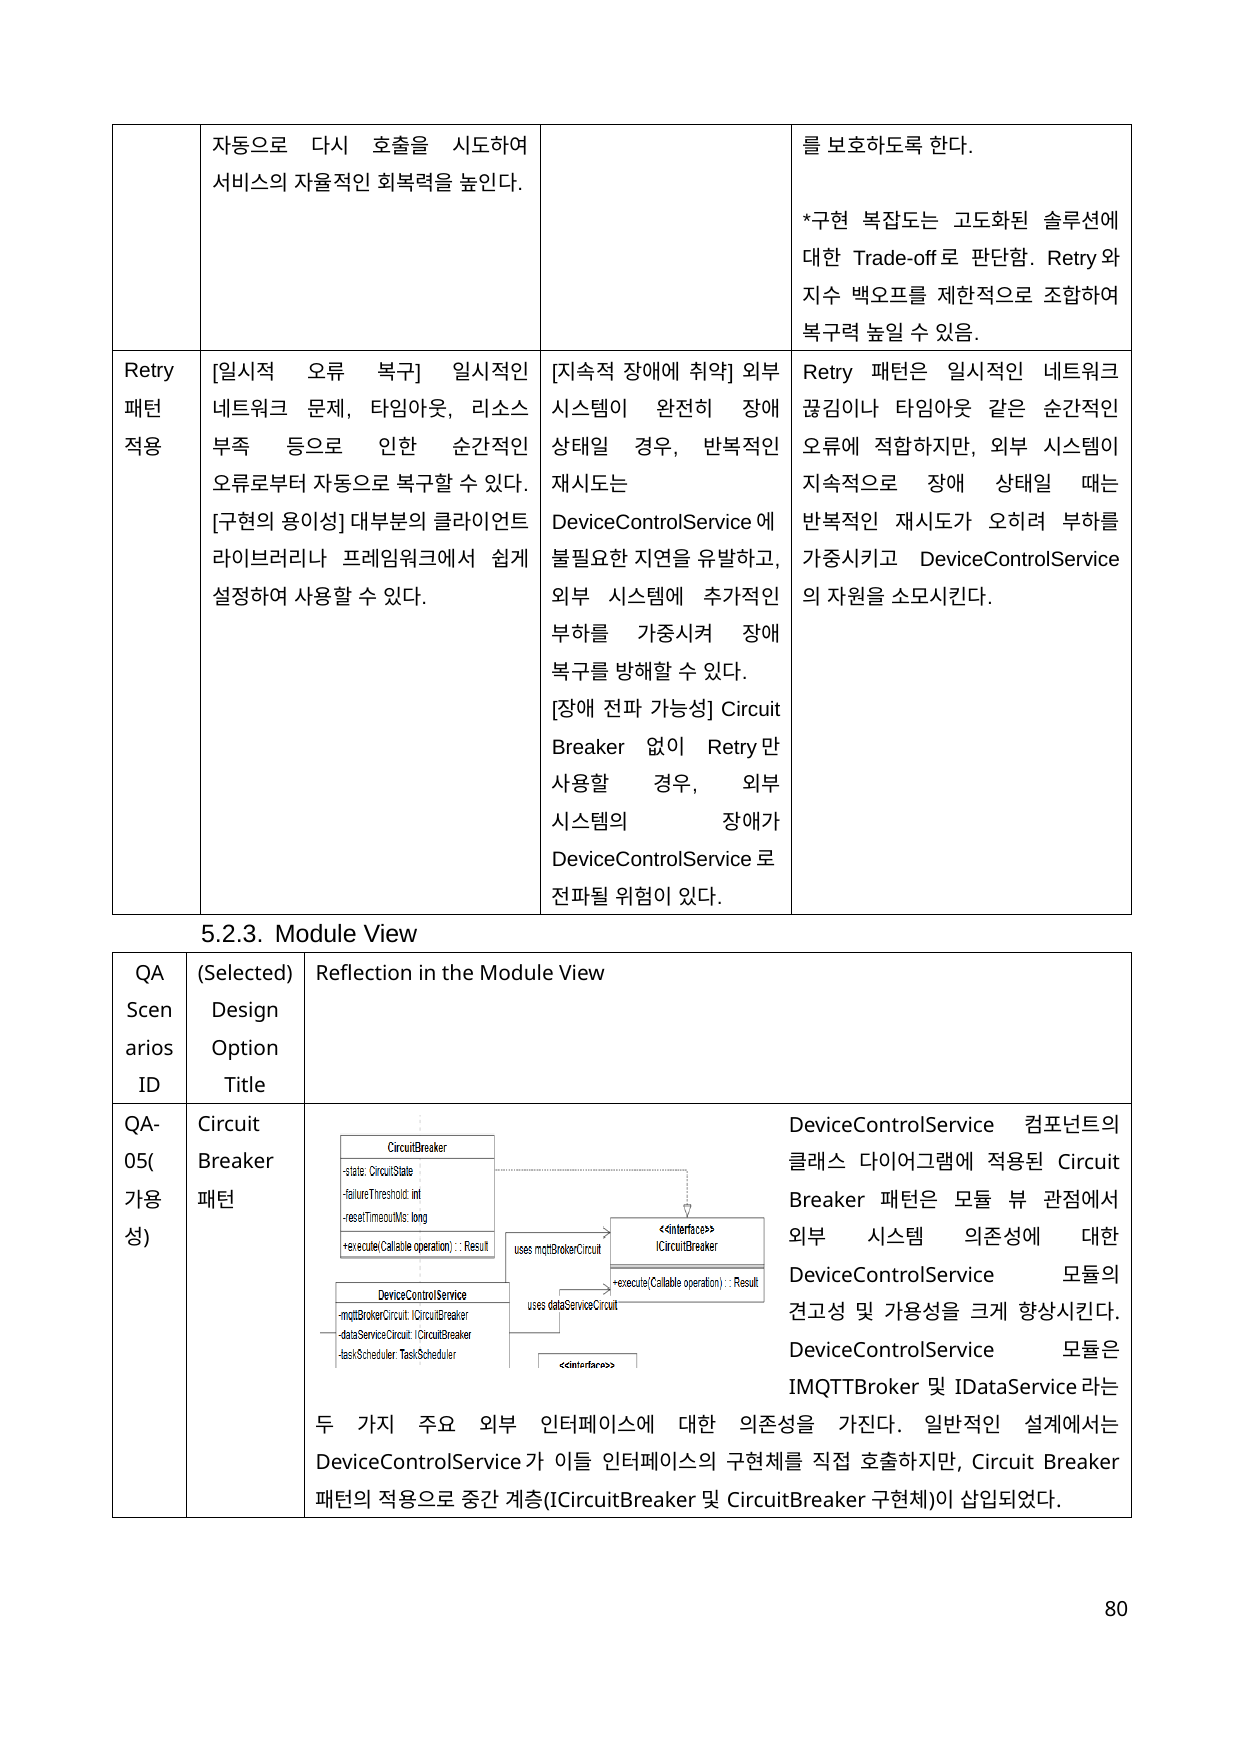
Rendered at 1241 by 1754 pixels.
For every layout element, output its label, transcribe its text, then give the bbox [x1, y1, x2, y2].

table_cell [지속적 장애에 취약] 외부 시스템이 완전히 장애 상태일 경우, 반복적인 재시도는 DeviceControlService에 불필요한 지연을 유발하고, 외부 시스템에 추가적인 부하를 가중시켜 장애 복구를 방해할 수 있다. [장애 전파 가능성] Circuit Breaker 없이 Retry만 사용할 경우, 외부 시스템의 장애가 DeviceControlService로 전파될 위험이 있다. [541, 351, 791, 914]
table_cell DeviceControlService 컴포넌트의 클래스 다이어그램에 적용된 Circuit Breaker 패턴은 모듈 뷰 관점에서 외부 시스템 의존성에 대한 DeviceControlService 모듈의 견고성 및 가용성을 크게 향상시킨다. DeviceControlService 모듈은 IMQTTBroker 및 IDataService라는 두 가지 주요 외부 인터페이스에 대한 의존성을 가진다. 일반적인 설계에서는 DeviceControlService가 이들 인터페이스의 구현체를 직접 호출하지만, Circuit Breaker 패턴의 적용으로 중간 계층(ICircuitBreaker 및 CircuitBreaker 구현체)이 삽입되었다. [305, 1104, 1131, 1517]
picture [320, 1115, 770, 1368]
table_header (Selected) Design Option Title [187, 953, 304, 1103]
table_cell Circuit Breaker 패턴 [187, 1104, 304, 1517]
table_header QA Scenarios ID [113, 953, 186, 1103]
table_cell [113, 125, 200, 350]
table_cell QA-05(가용성) [113, 1104, 186, 1517]
table_cell [일시적 오류 복구] 일시적인 네트워크 문제, 타임아웃, 리소스 부족 등으로 인한 순간적인 오류로부터 자동으로 복구할 수 있다. [구현의 용이성] 대부분의 클라이언트 라이브러리나 프레임워크에서 쉽게 설정하여 사용할 수 있다. [201, 351, 540, 914]
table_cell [541, 125, 791, 350]
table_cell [792, 125, 1131, 350]
table_cell Retry 패턴 적용 [113, 351, 200, 914]
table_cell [201, 125, 540, 350]
table_cell Retry 패턴은 일시적인 네트워크 끊김이나 타임아웃 같은 순간적인 오류에 적합하지만, 외부 시스템이 지속적으로 장애 상태일 때는 반복적인 재시도가 오히려 부하를 가중시키고 DeviceControlService의 자원을 소모시킨다. [792, 351, 1131, 914]
subtitle Module View [201, 915, 1128, 952]
table_header Reflection in the Module View [305, 953, 1131, 1103]
